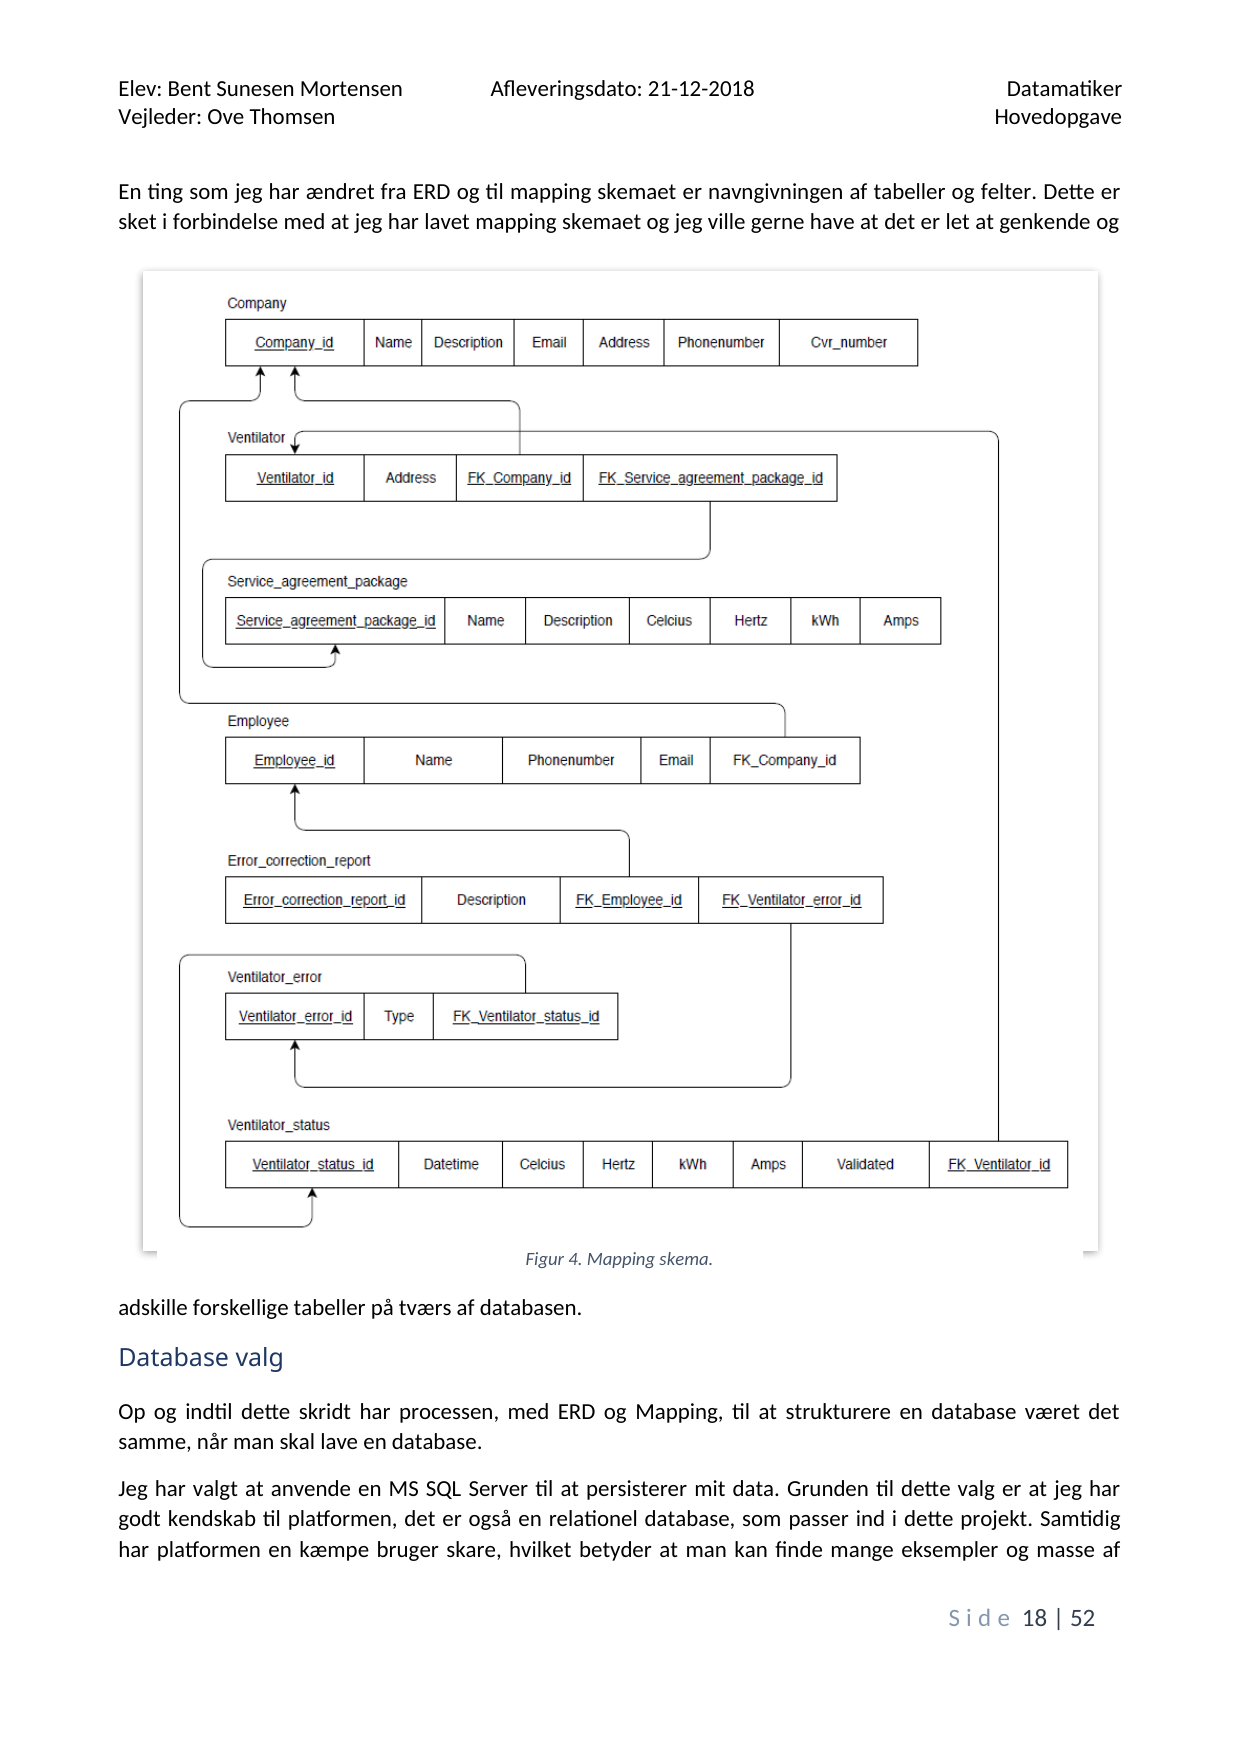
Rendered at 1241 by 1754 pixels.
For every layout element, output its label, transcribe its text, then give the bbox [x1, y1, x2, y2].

text Op og indtil dette skridt har processen, med ERD og Mapping, til at strukturere en database været det samme, når man skal lave en database. [118, 1397, 1122, 1456]
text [118, 1474, 1122, 1563]
subtitle Database valg [118, 1340, 1122, 1374]
picture [157, 285, 1083, 1237]
